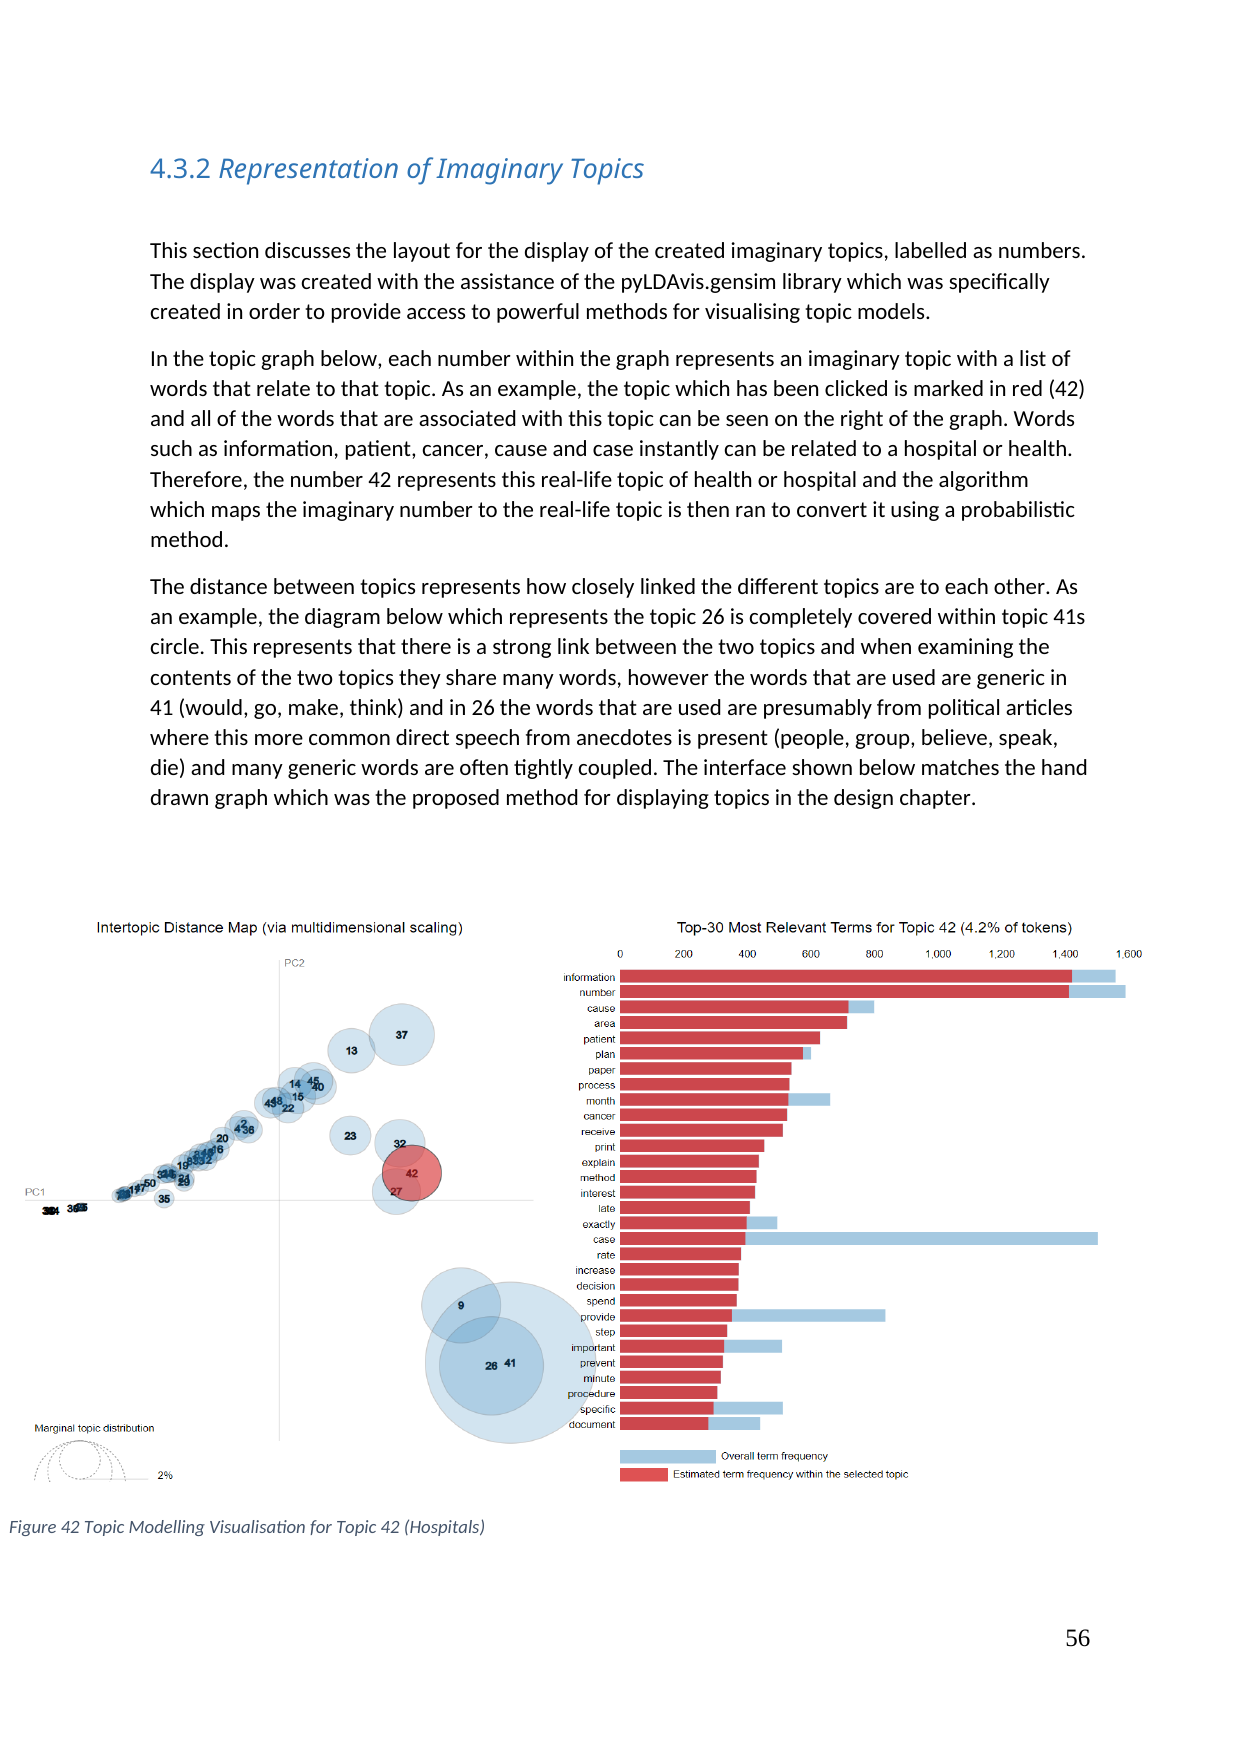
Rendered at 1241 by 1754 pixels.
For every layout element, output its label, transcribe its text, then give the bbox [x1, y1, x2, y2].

subtitle 4.3.2 Representation of Imaginary Topics [150, 150, 1090, 187]
text This section discusses the layout for the display of the created imaginary topics, labelled as numbers. The display was created with the assistance of the pyLDAvis.gensim library which was specifically created in order to provide access to powerful methods for visualising topic models. [150, 237, 1090, 325]
text The distance between topics represents how closely linked the different topics are to each other. As an example, the diagram below which represents the topic 26 is completely covered within topic 41s circle. This represents that there is a strong link between the two topics and when examining the contents of the two topics they share many words, however the words that are used are generic in 41 (would, go, make, think) and in 26 the words that are used are presumably from political articles where this more common direct speech from anecdotes is present (people, group, believe, speak, die) and many generic words are often tightly coupled. The interface shown below matches the hand drawn graph which was the proposed method for displaying topics in the design chapter. [150, 572, 1090, 812]
picture [8, 909, 1190, 1481]
text In the topic graph below, each number within the graph represents an imaginary topic with a list of words that relate to that topic. As an example, the topic which has been clicked is marked in red (42) and all of the words that are associated with this topic can be seen on the right of the graph. Words such as information, patient, cancer, cause and case instantly can be related to a hospital or health. Therefore, the number 42 represents this real-life topic of health or hospital and the algorithm which maps the imaginary number to the real-life topic is then ran to convert it using a probabilistic method. [150, 344, 1090, 553]
